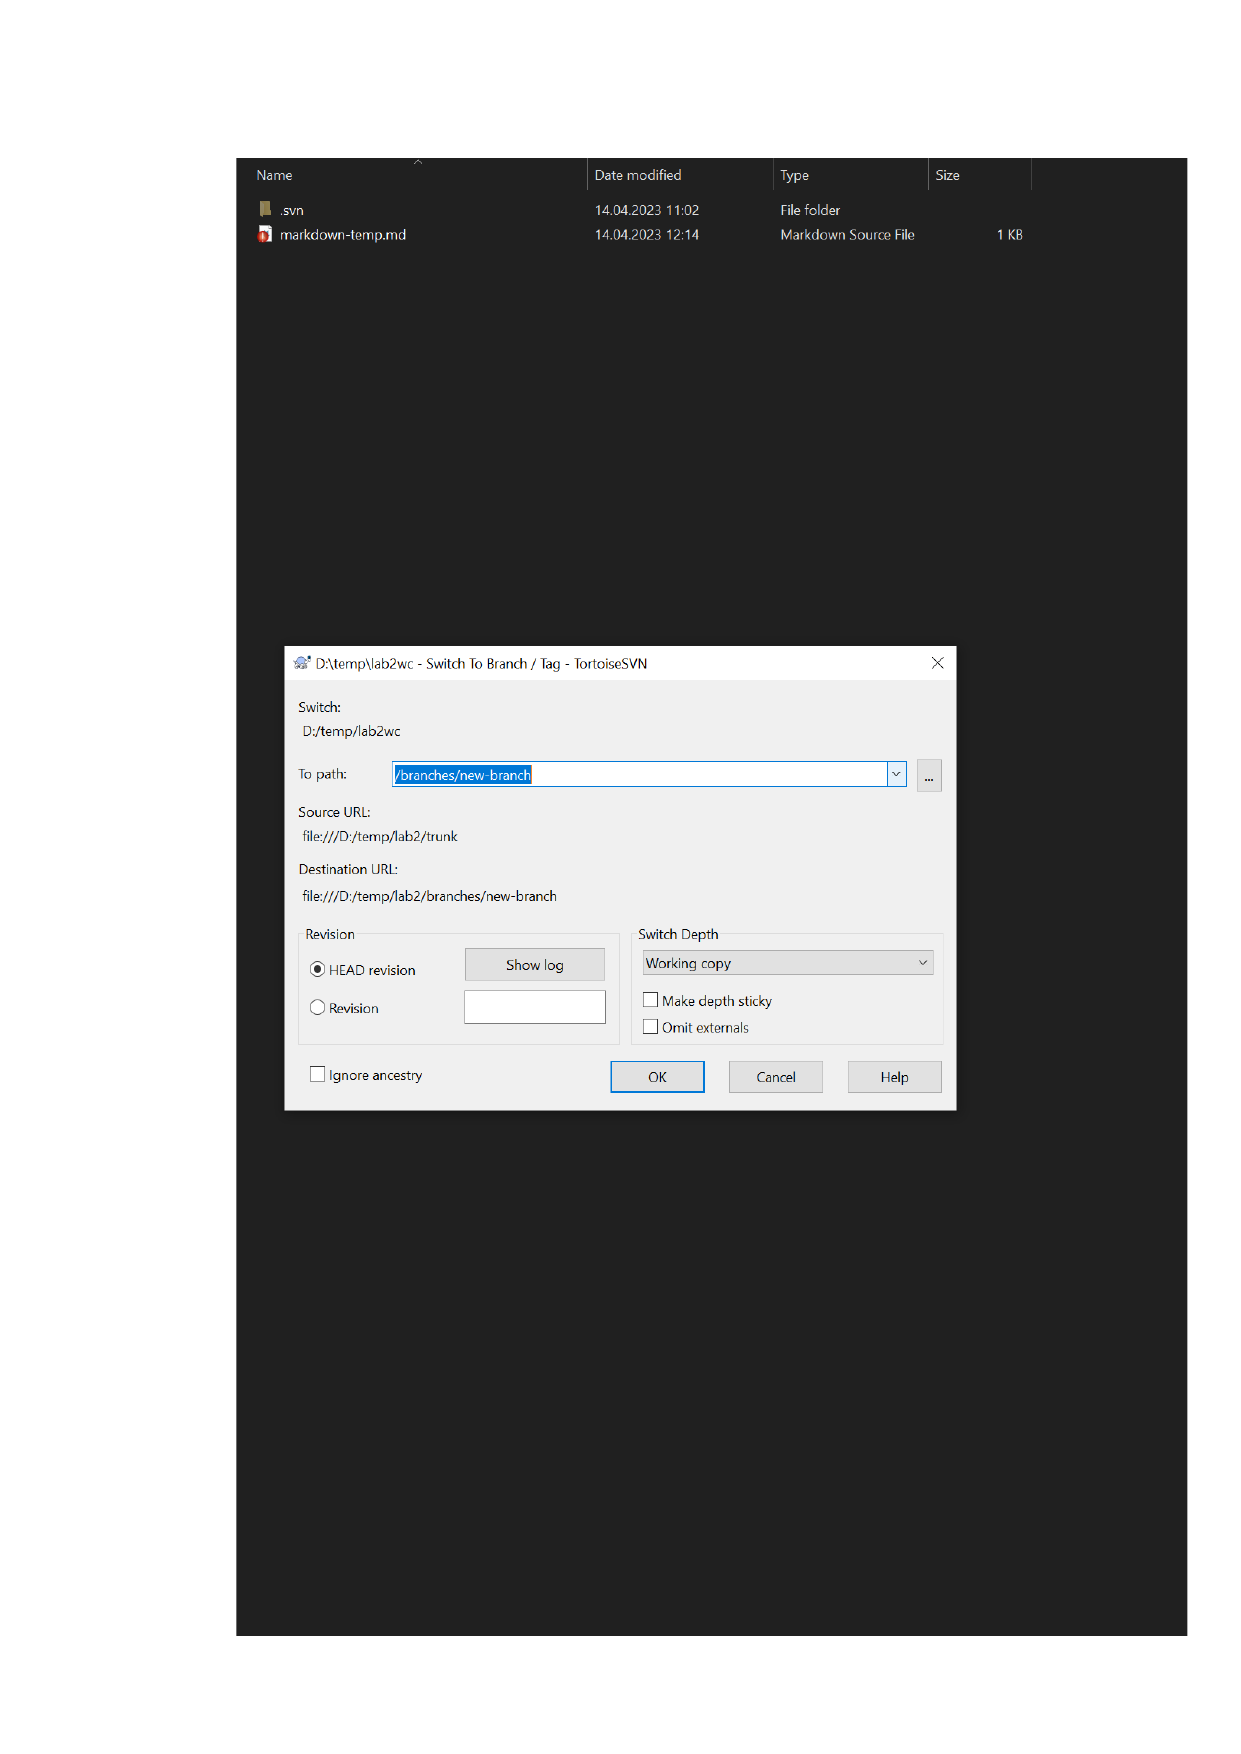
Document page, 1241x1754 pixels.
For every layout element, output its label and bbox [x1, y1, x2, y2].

picture [236, 158, 1188, 1636]
